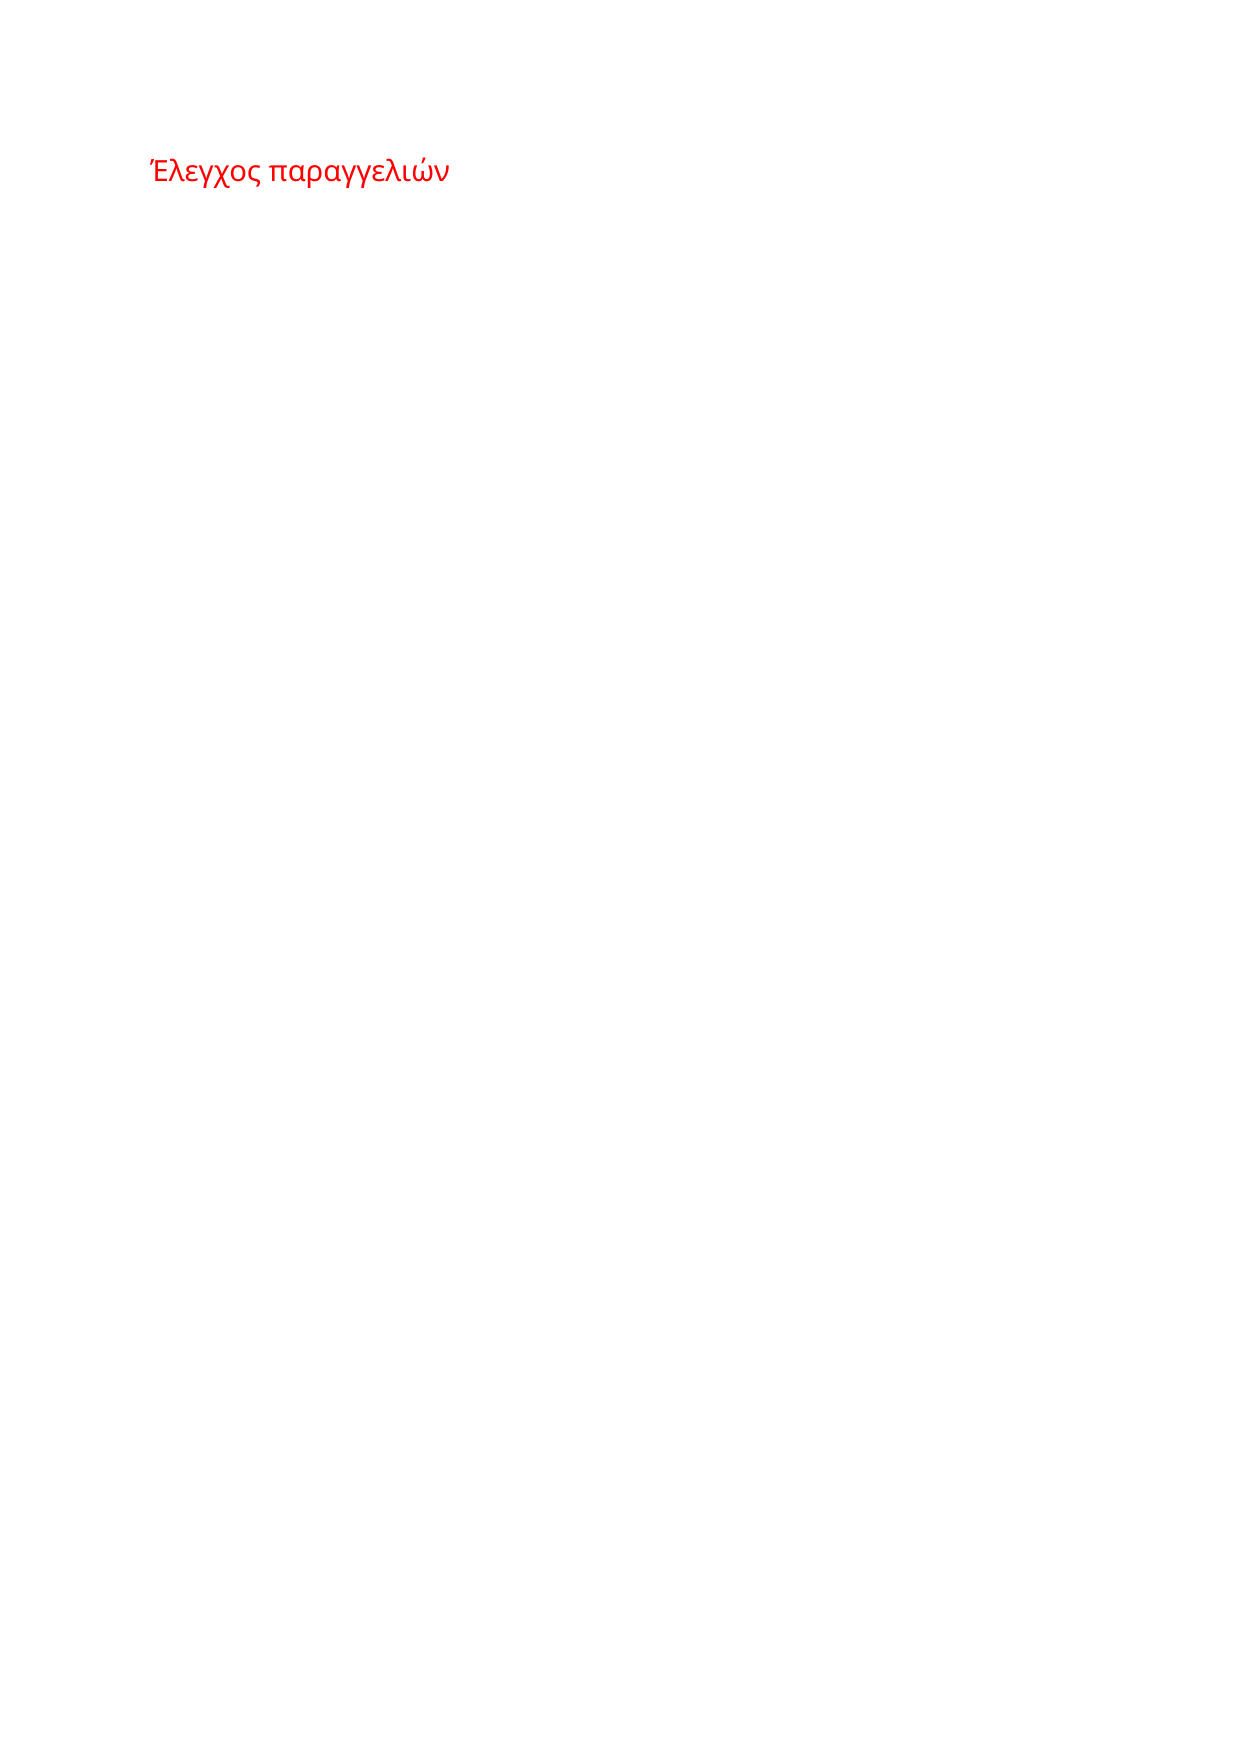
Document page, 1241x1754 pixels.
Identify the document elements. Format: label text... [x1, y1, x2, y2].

subtitle Έλεγχος παραγγελιών [150, 150, 1090, 190]
